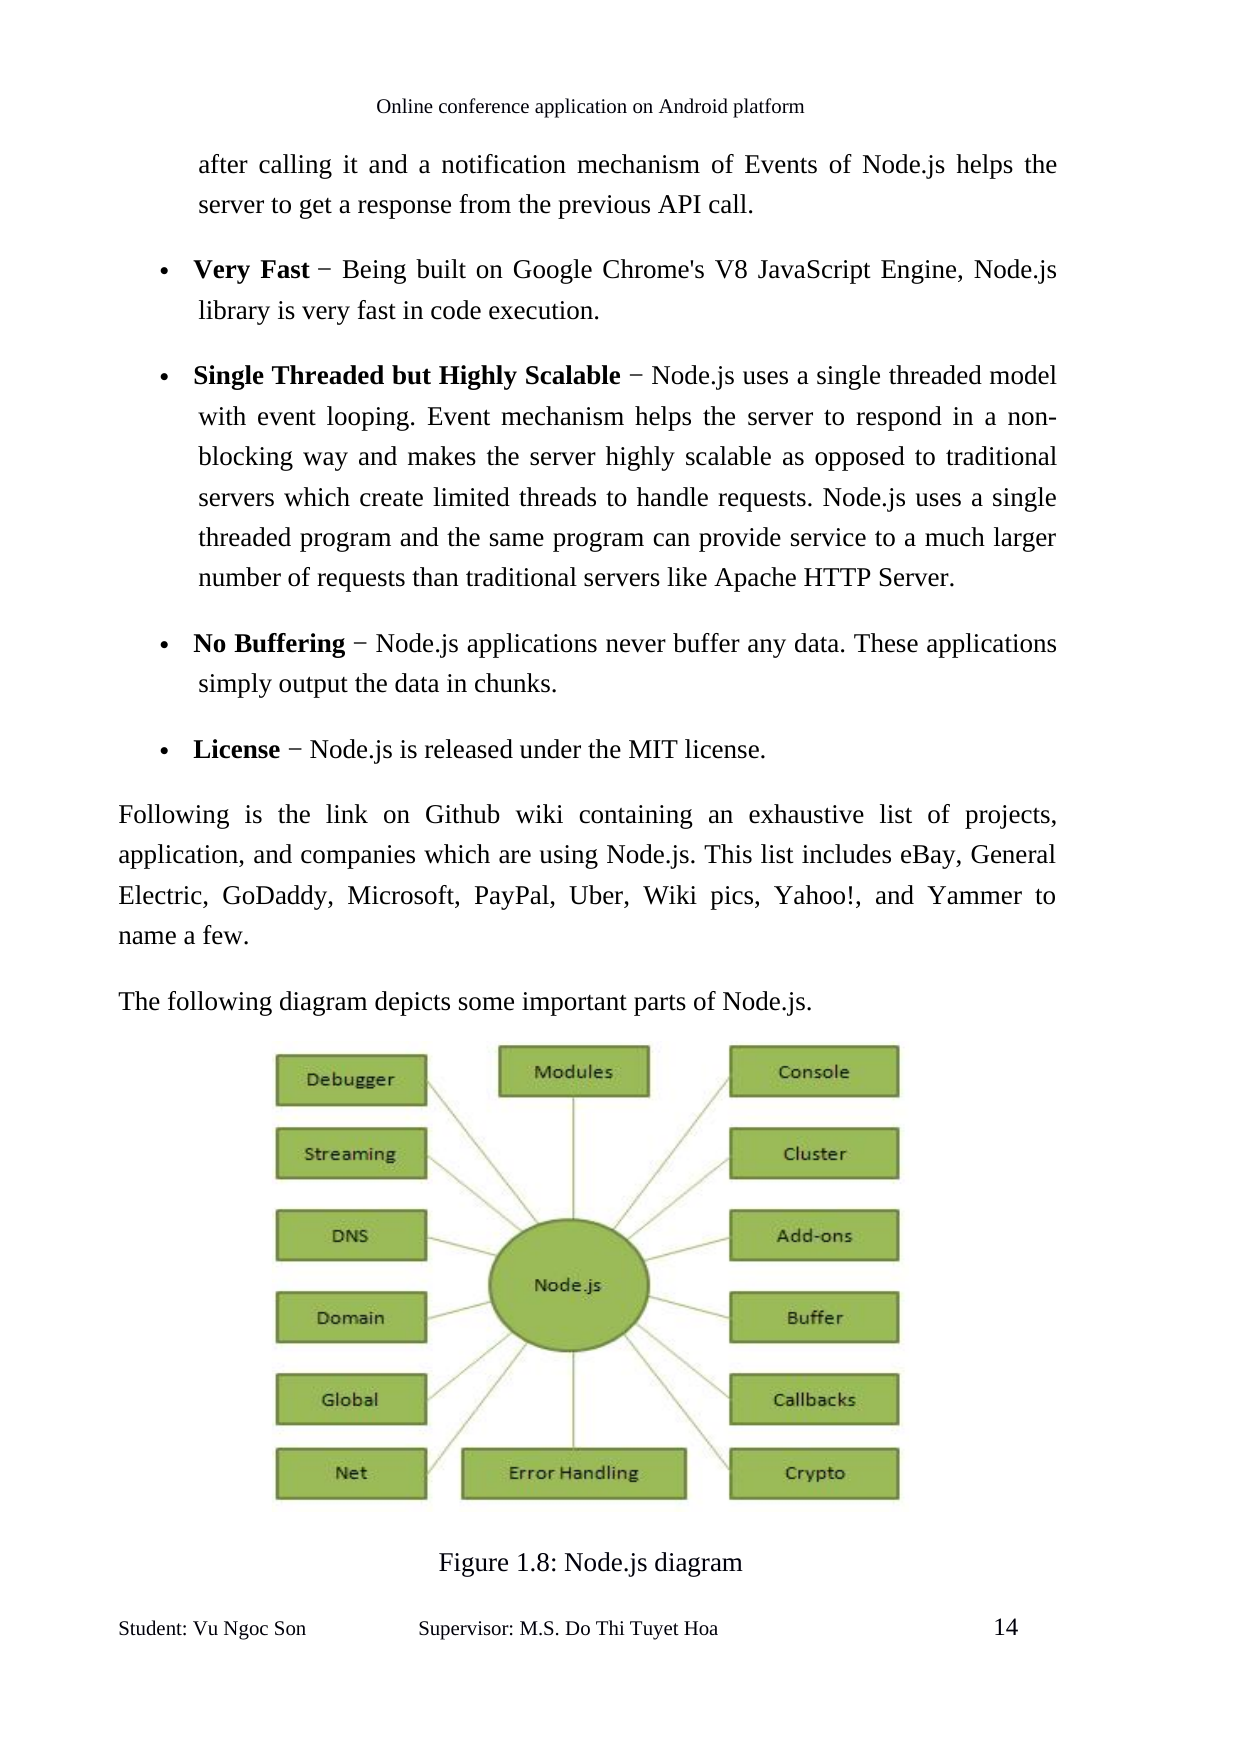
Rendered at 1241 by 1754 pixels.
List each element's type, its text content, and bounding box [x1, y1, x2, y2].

list Very Fast − Being built on Google Chrome's V8 JavaScript Engine, Node.js library is very fast in code execution. [161, 253, 1058, 325]
list Single Threaded but Highly Scalable − Node.js uses a single threaded model with event looping. Event mechanism helps the server to respond in a non-blocking way and makes the server highly scalable as opposed to traditional servers which create limited threads to handle requests. Node.js uses a single threaded program and the same program can provide service to a much larger number of requests than traditional servers like Apache HTTP Server. [161, 359, 1058, 593]
list No Buffering − Node.js applications never buffer any data. These applications simply output the data in chunks. [161, 627, 1058, 698]
list License − Node.js is released under the MIT license. [161, 733, 1058, 764]
text Following is the link on Github wiki containing an exhaustive list of projects, application, and companies which are using Node.js. This list includes eBay, General Electric, GoDaddy, Microsoft, PayPal, Uber, Wiki pics, Yahoo!, and Yammer to name a few. [118, 798, 1058, 951]
text Figure 1.8: Node.js diagram [118, 1546, 1063, 1577]
picture [271, 1041, 910, 1512]
text The following diagram depicts some important parts of Node.js. [118, 985, 1063, 1016]
